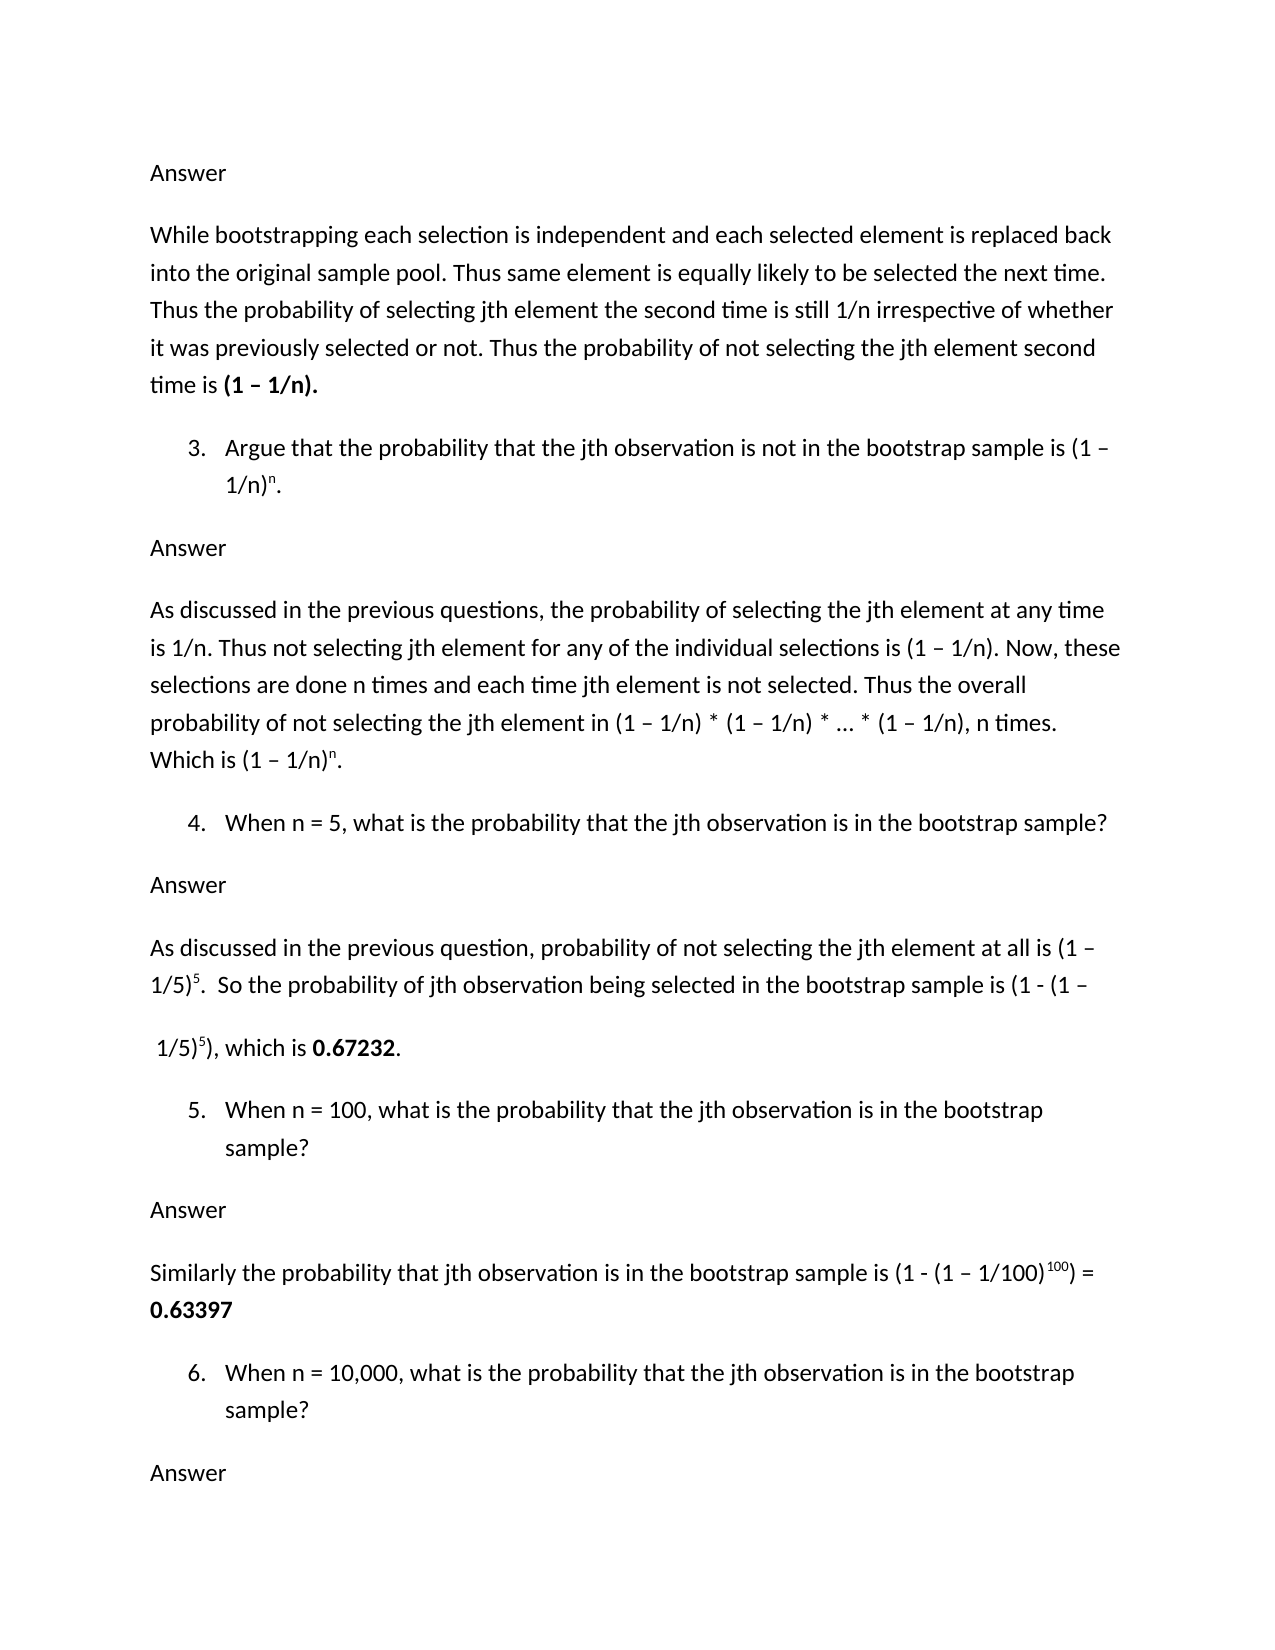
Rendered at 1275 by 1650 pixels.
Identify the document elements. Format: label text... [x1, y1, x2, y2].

list When n = 5, what is the probability that the jth observation is in the bootstrap sample? [187, 800, 1125, 837]
text Answer [150, 525, 1125, 562]
text 1/5)5), which is 0.67232. [150, 1025, 1125, 1062]
text As discussed in the previous questions, the probability of selecting the jth element at any time is 1/n. Thus not selecting jth element for any of the individual selections is (1 – 1/n). Now, these selections are done n times and each time jth element is not selected. Thus the overall probability of not selecting the jth element in (1 – 1/n) * (1 – 1/n) * … * (1 – 1/n), n times. Which is (1 – 1/n)n. [150, 587, 1125, 775]
text While bootstrapping each selection is independent and each selected element is replaced back into the original sample pool. Thus same element is equally likely to be selected the next time. Thus the probability of selecting jth element the second time is still 1/n irrespective of whether it was previously selected or not. Thus the probability of not selecting the jth element second time is (1 – 1/n). [150, 212, 1125, 400]
list Argue that the probability that the jth observation is not in the bootstrap sample is (1 – 1/n)n. [187, 425, 1125, 500]
list When n = 10,000, what is the probability that the jth observation is in the bootstrap sample? [187, 1350, 1125, 1425]
list When n = 100, what is the probability that the jth observation is in the bootstrap sample? [187, 1087, 1125, 1162]
text Answer [150, 150, 1125, 187]
text Similarly the probability that jth observation is in the bootstrap sample is (1 - (1 – 1/100)100) = 0.63397 [150, 1250, 1125, 1325]
text Answer [150, 1187, 1125, 1225]
text Answer [150, 1450, 1125, 1487]
text As discussed in the previous question, probability of not selecting the jth element at all is (1 – 1/5)5. So the probability of jth observation being selected in the bootstrap sample is (1 - (1 – [150, 925, 1125, 1000]
text Answer [150, 862, 1125, 900]
